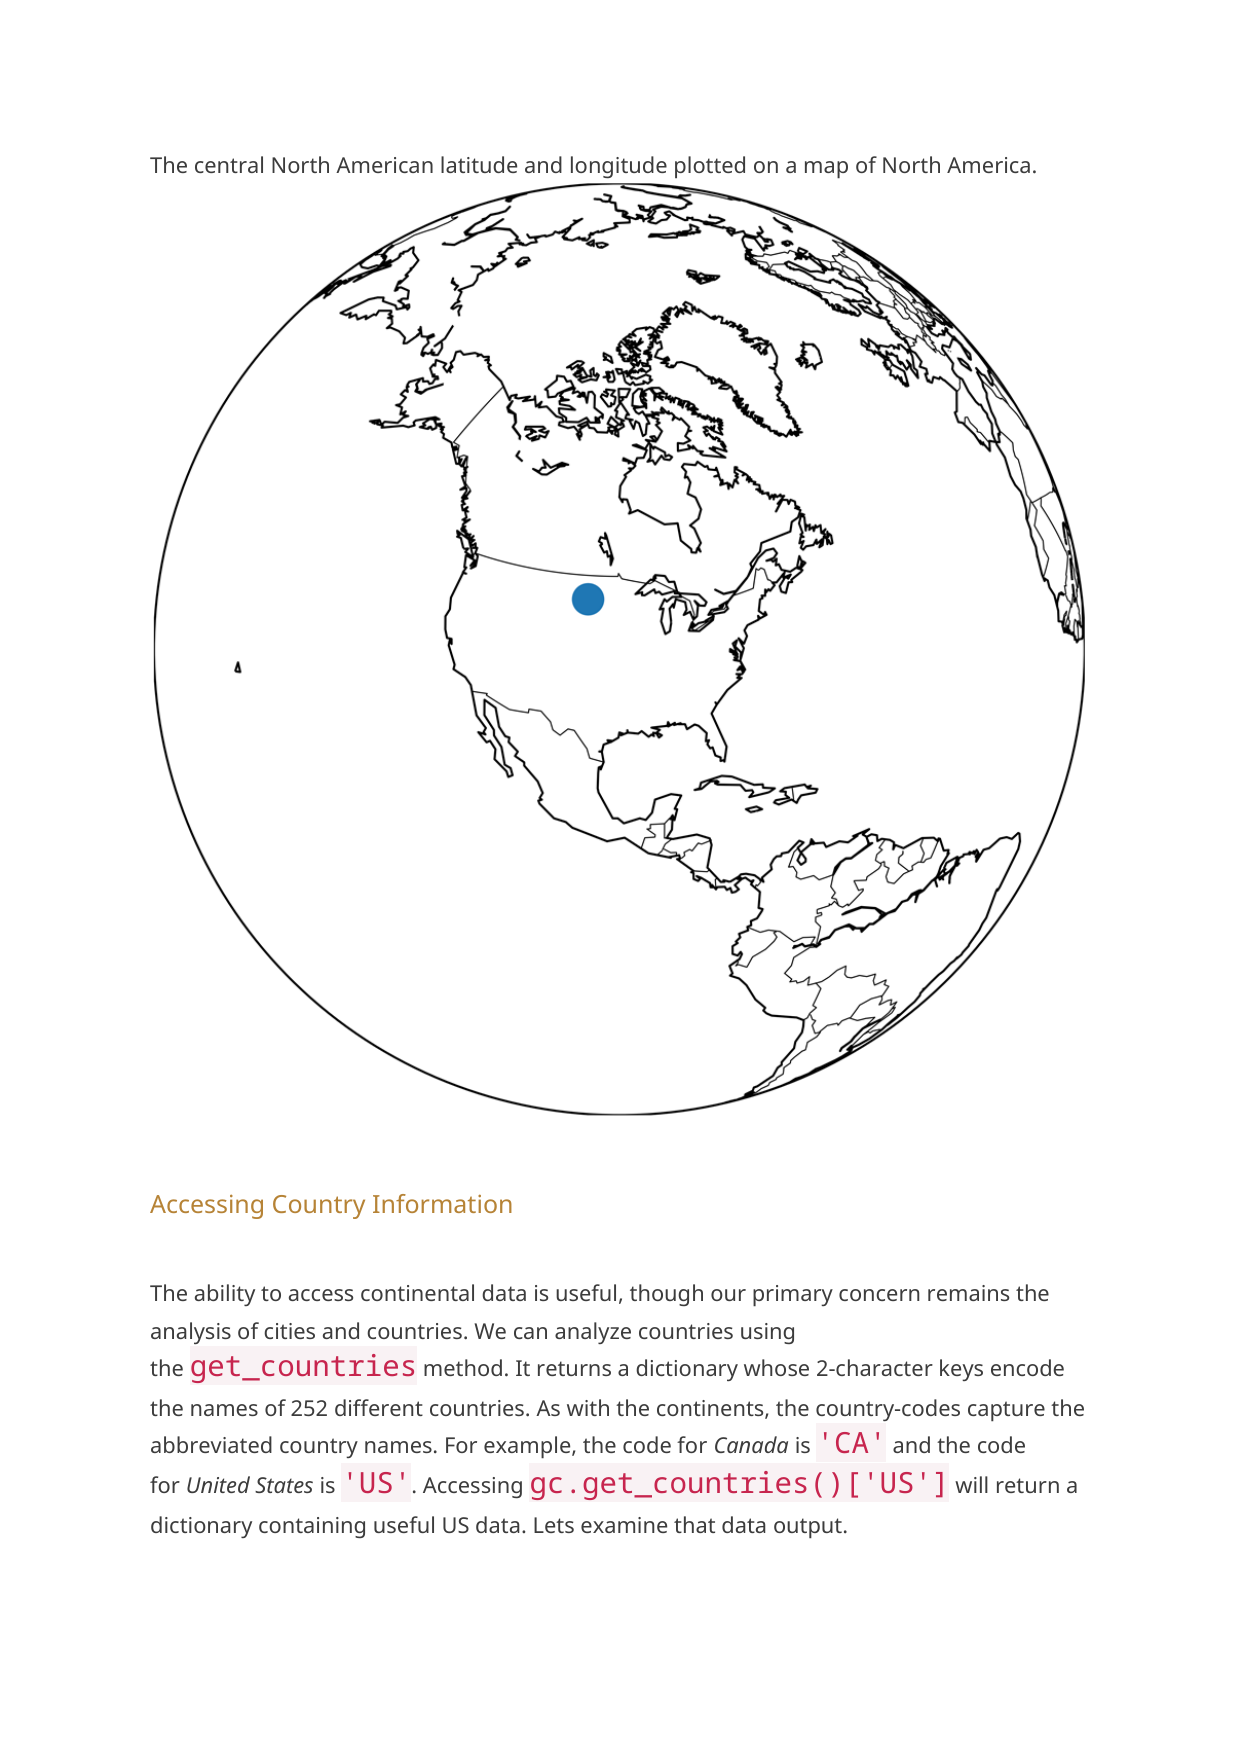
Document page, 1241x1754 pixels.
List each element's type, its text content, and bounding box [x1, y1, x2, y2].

text The ability to access continental data is useful, though our primary concern remains the analysis of cities and countries. We can analyze countries using the get_countries method. It returns a dictionary whose 2-character keys encode the names of 252 different countries. As with the continents, the country-codes capture the abbreviated country names. For example, the code for Canada is 'CA' and the code for United States is 'US'. Accessing gc.get_countries()['US'] will return a dictionary containing useful US data. Lets examine that data output. [150, 1271, 1090, 1540]
picture [150, 182, 1091, 1123]
subtitle The central North American latitude and longitude plotted on a map of North America. [150, 150, 1090, 180]
subtitle Accessing Country Information [150, 1187, 1090, 1221]
